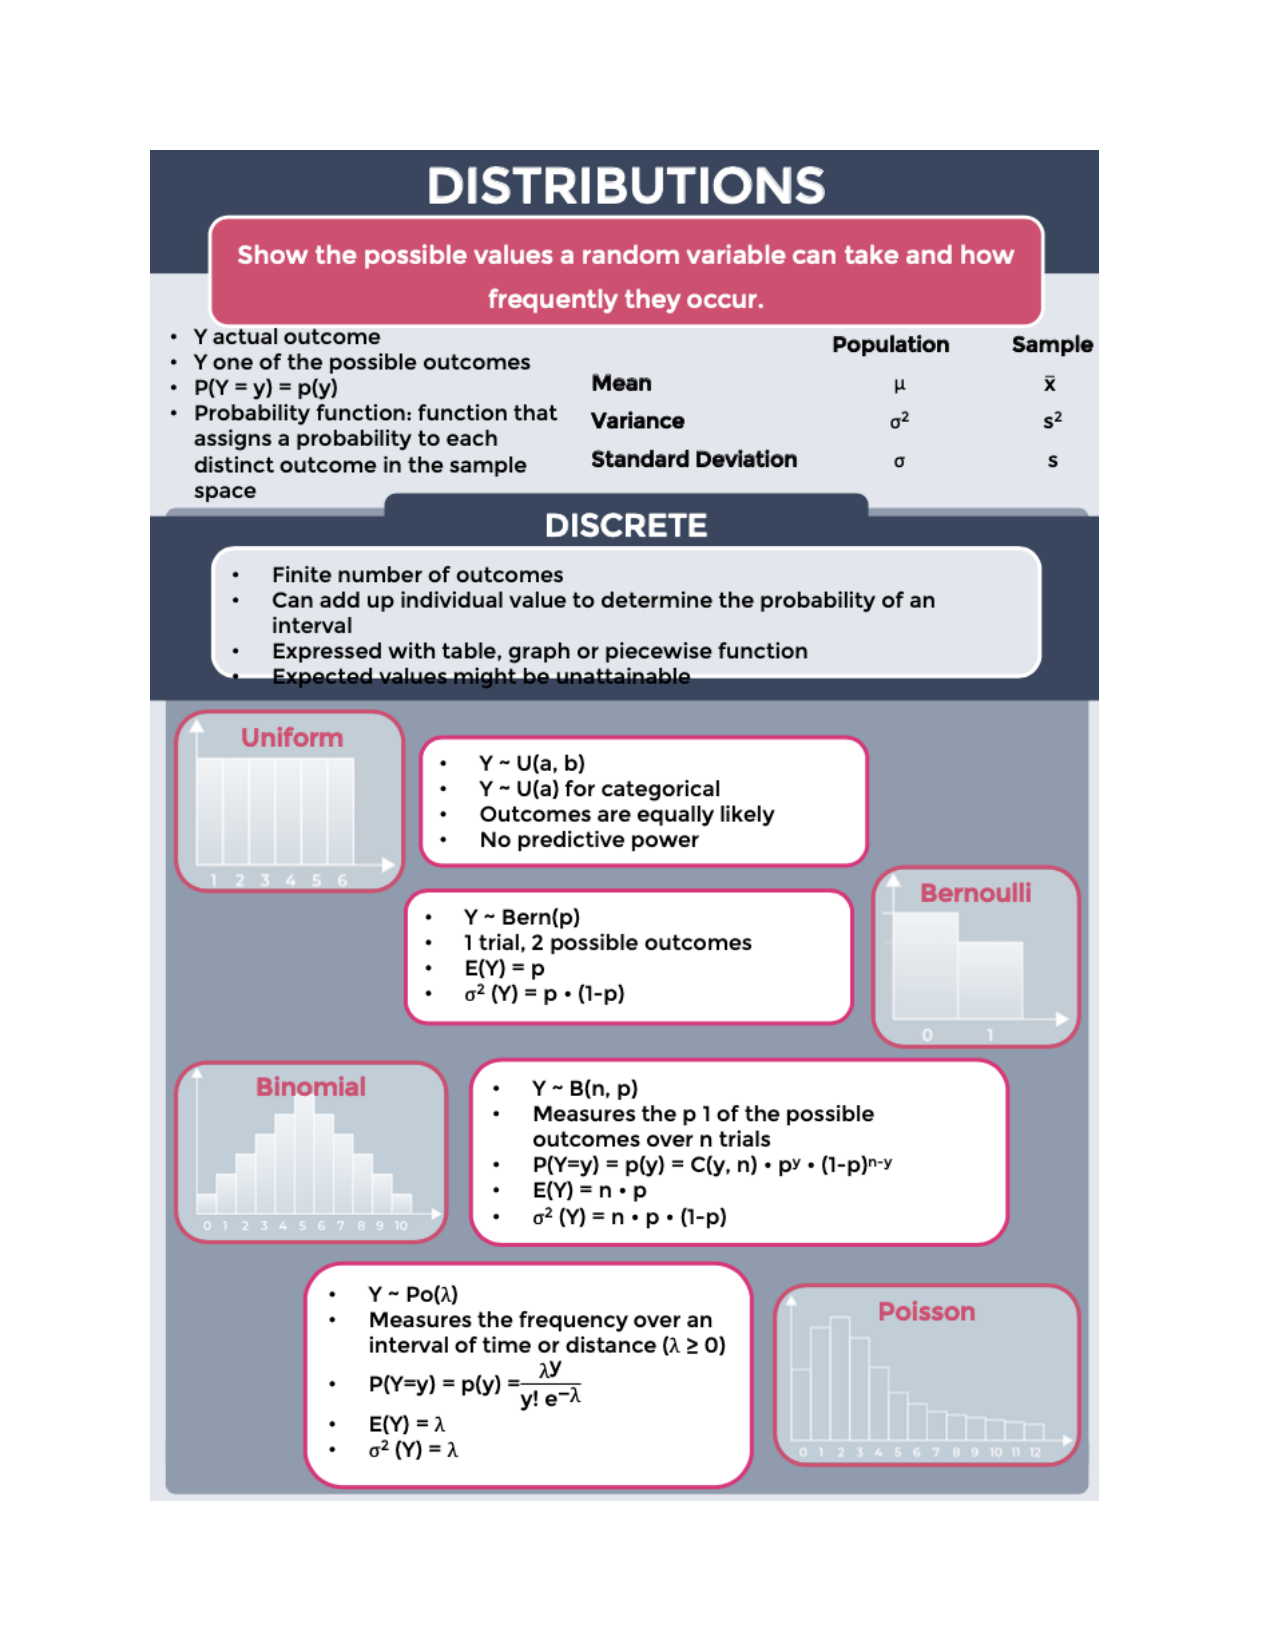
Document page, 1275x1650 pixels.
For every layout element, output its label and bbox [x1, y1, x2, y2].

picture [150, 150, 1099, 1501]
